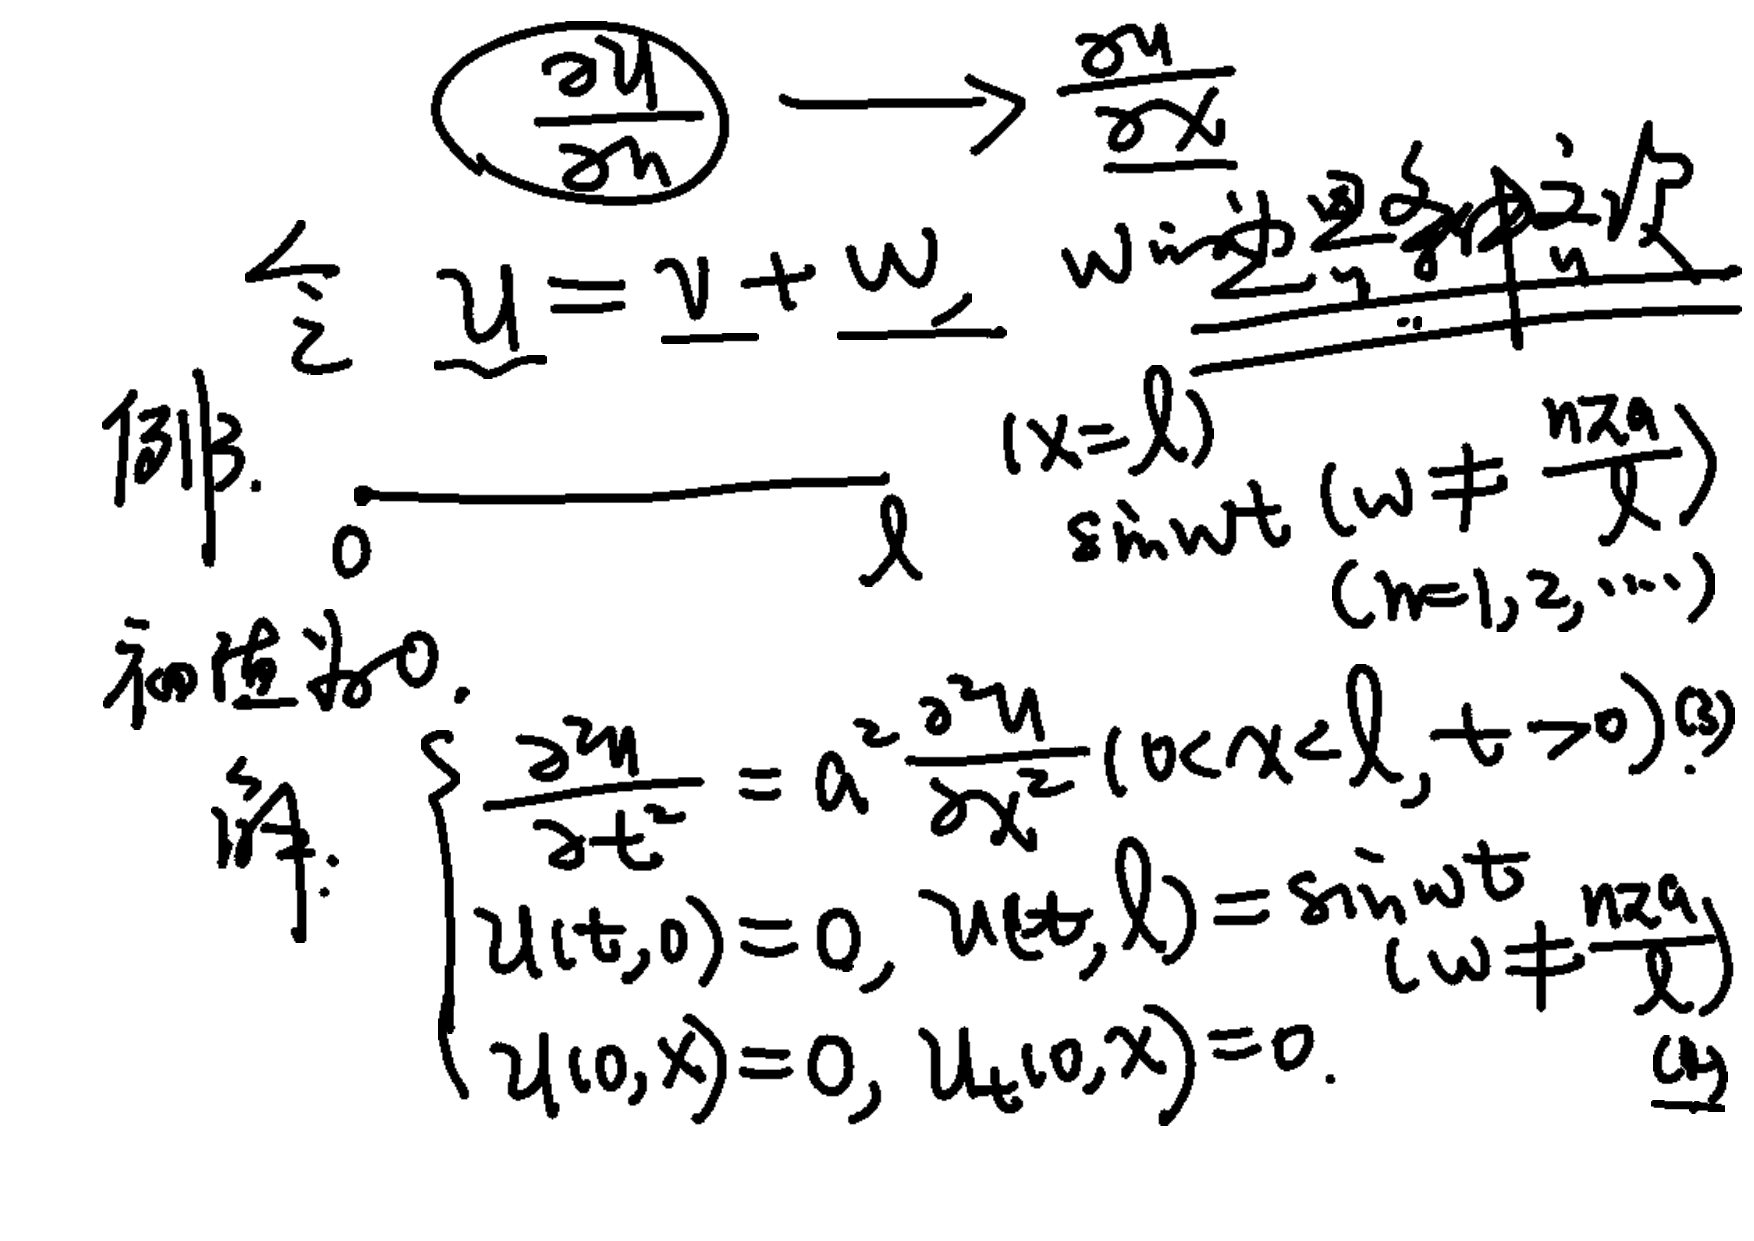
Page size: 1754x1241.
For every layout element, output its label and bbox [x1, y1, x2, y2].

picture [103, 609, 1735, 1126]
picture [102, 21, 1742, 632]
picture [211, 756, 339, 943]
